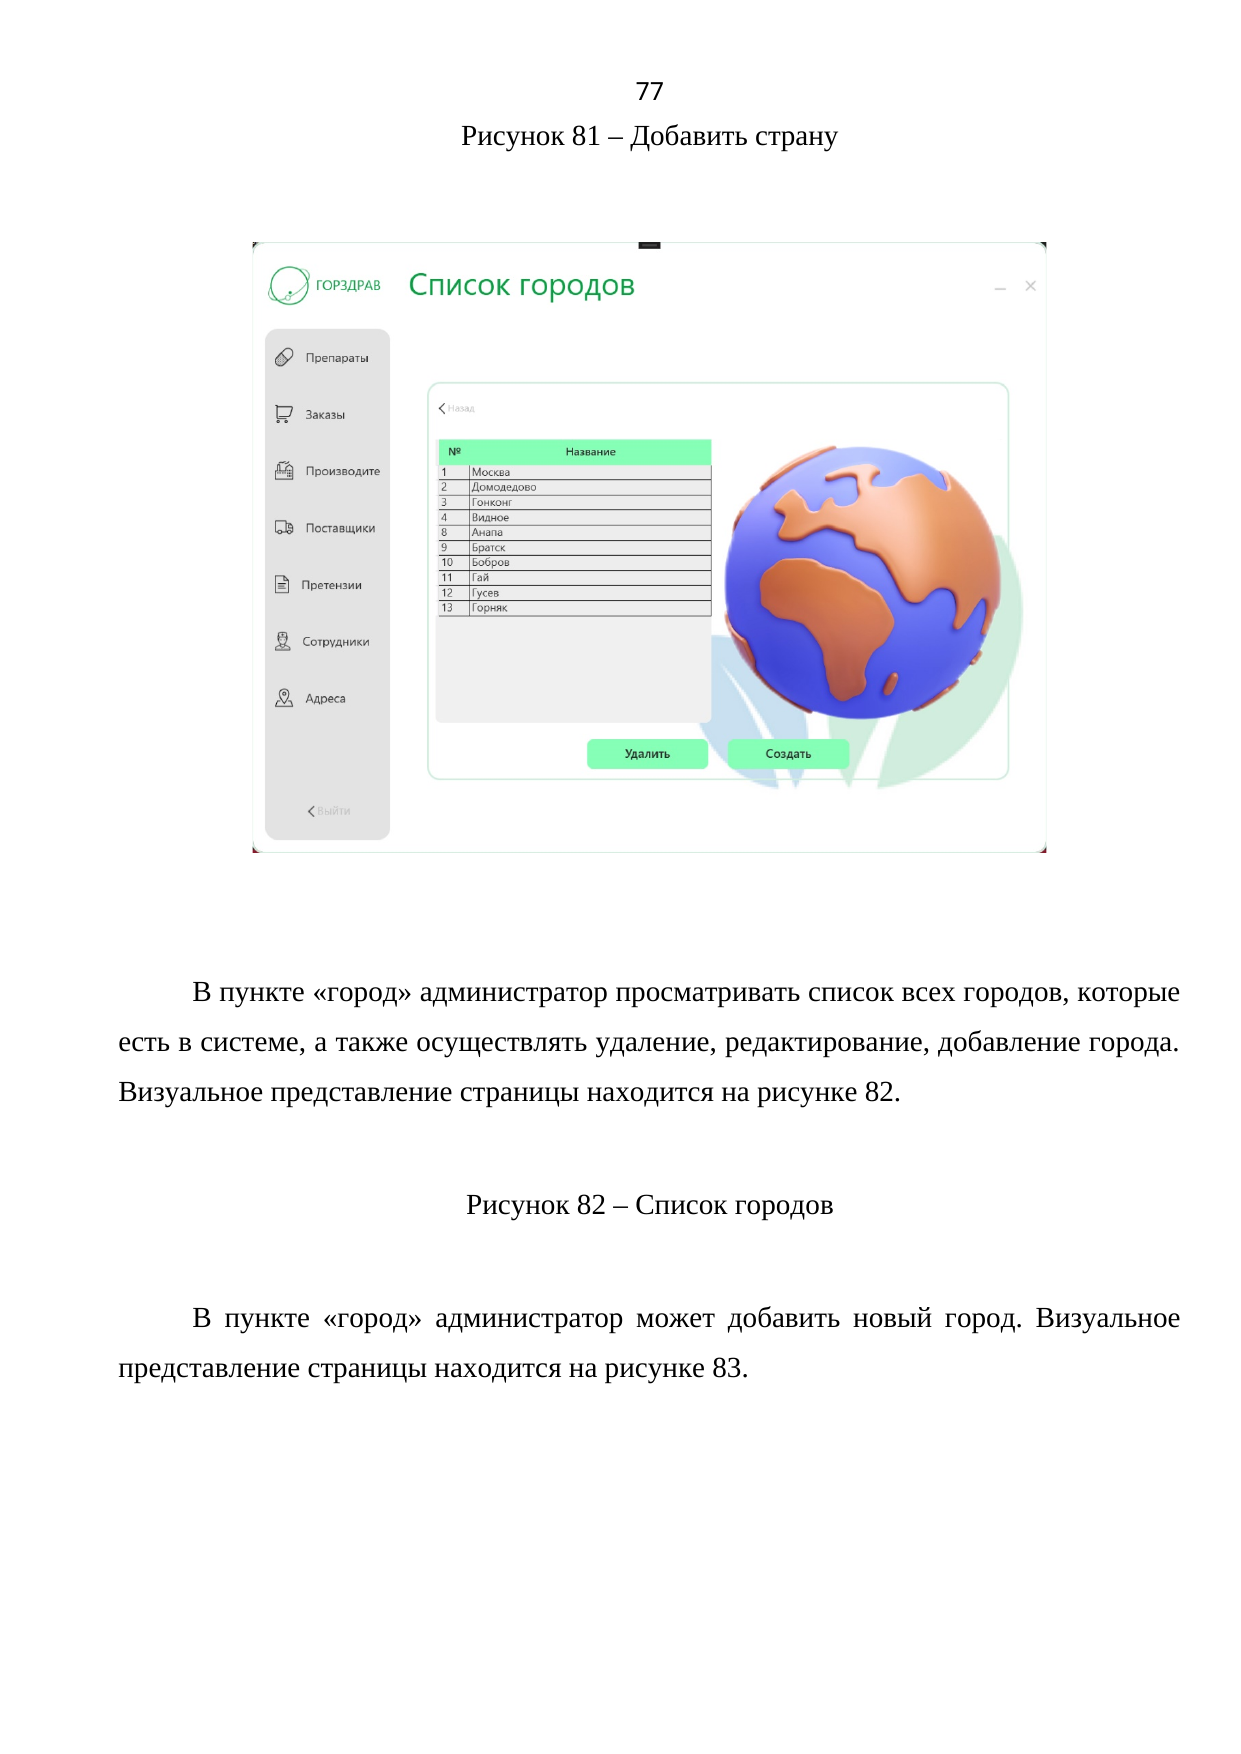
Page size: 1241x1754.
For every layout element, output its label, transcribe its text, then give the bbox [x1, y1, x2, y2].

text В пункте «город» администратор может добавить новый город. Визуальное представление страницы находится на рисунке 83. [118, 1300, 1181, 1384]
picture [252, 242, 1047, 853]
list Рисунок 81 – Добавить страну [118, 118, 1181, 152]
list Рисунок 82 – Список городов [118, 1187, 1181, 1221]
